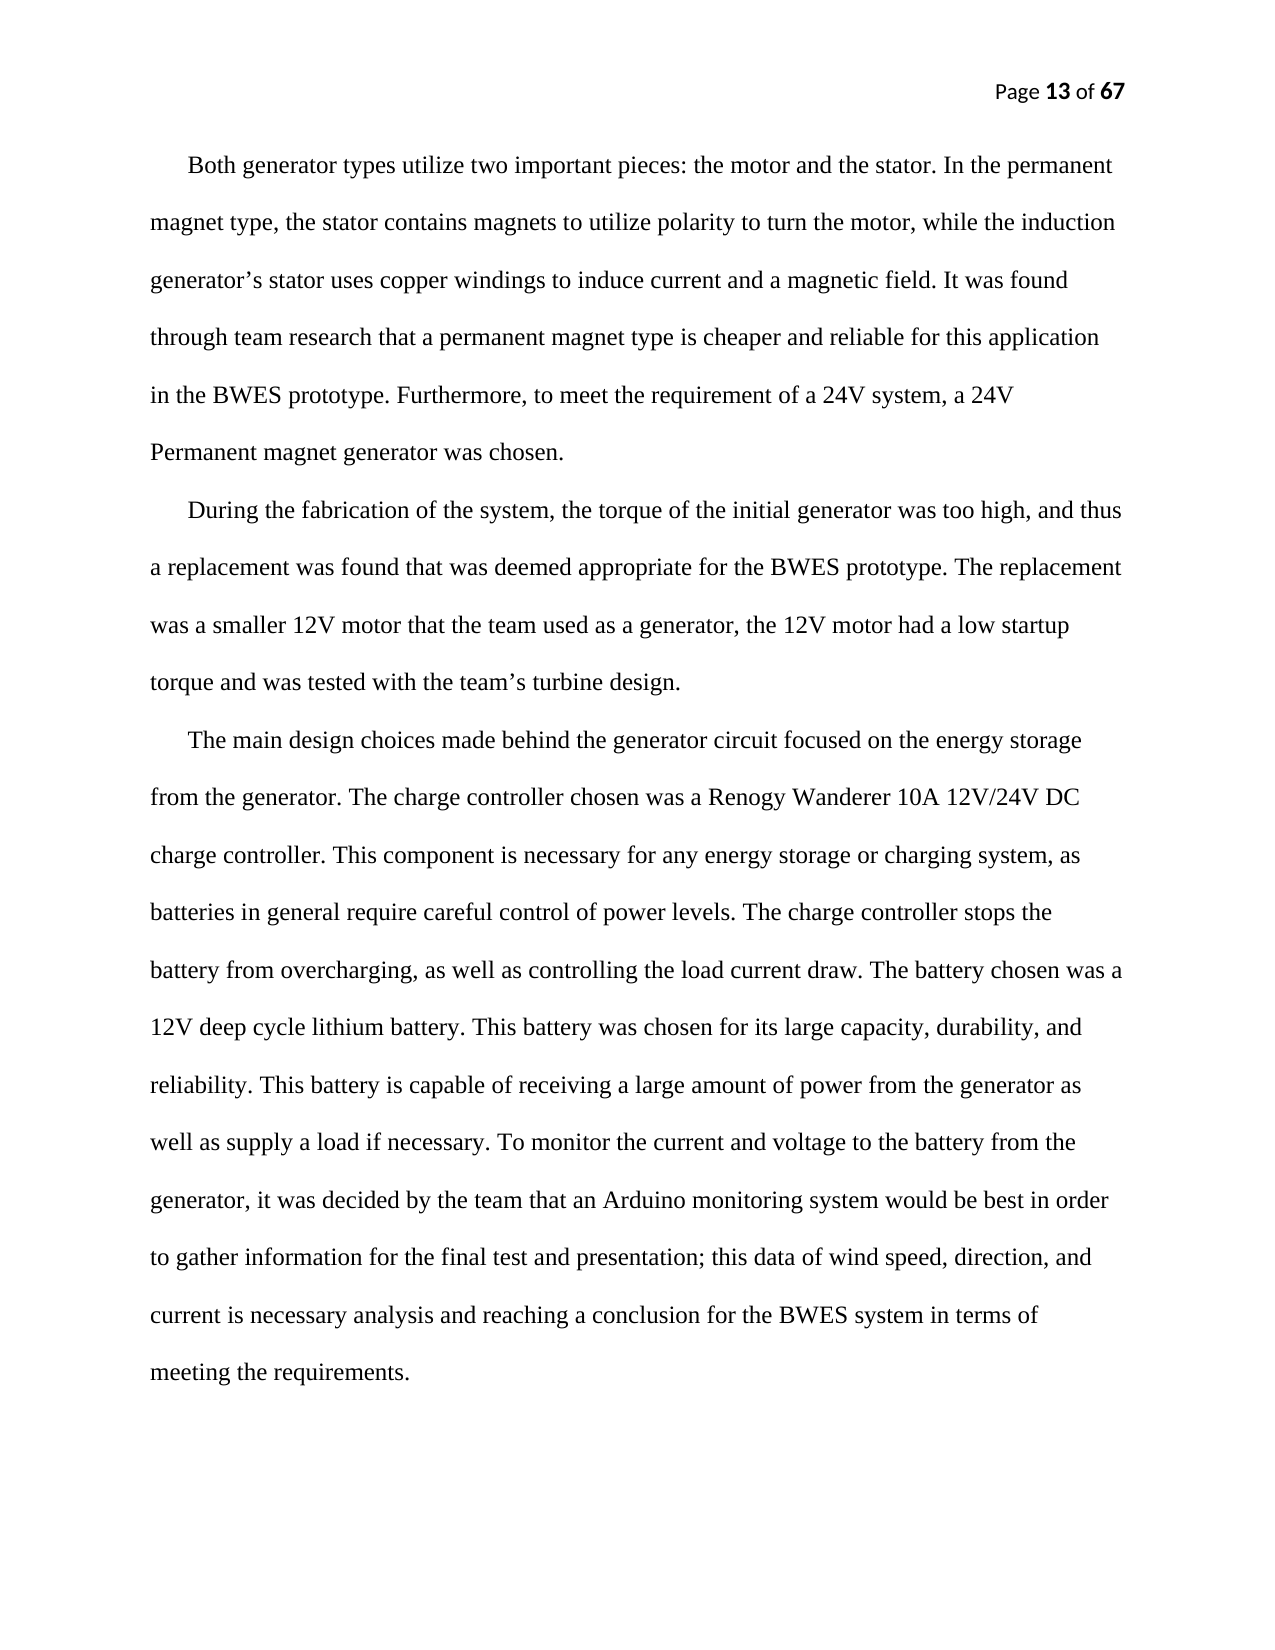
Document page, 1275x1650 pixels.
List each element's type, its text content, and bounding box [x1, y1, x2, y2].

text The main design choices made behind the generator circuit focused on the energy storage from the generator. The charge controller chosen was a Renogy Wanderer 10A 12V/24V DC charge controller. This component is necessary for any energy storage or charging system, as batteries in general require careful control of power levels. The charge controller stops the battery from overcharging, as well as controlling the load current draw. The battery chosen was a 12V deep cycle lithium battery. This battery was chosen for its large capacity, durability, and reliability. This battery is capable of receiving a large amount of power from the generator as well as supply a load if necessary. To monitor the current and voltage to the battery from the generator, it was decided by the team that an Arduino monitoring system would be best in order to gather information for the final test and presentation; this data of wind speed, direction, and current is necessary analysis and reaching a conclusion for the BWES system in terms of meeting the requirements. [150, 725, 1125, 1386]
text Both generator types utilize two important pieces: the motor and the stator. In the permanent magnet type, the stator contains magnets to utilize polarity to turn the motor, while the induction generator’s stator uses copper windings to induce current and a magnetic field. It was found through team research that a permanent magnet type is cheaper and reliable for this application in the BWES prototype. Furthermore, to meet the requirement of a 24V system, a 24V Permanent magnet generator was chosen. [150, 150, 1125, 466]
text During the fabrication of the system, the torque of the initial generator was too high, and thus a replacement was found that was deemed appropriate for the BWES prototype. The replacement was a smaller 12V motor that the team used as a generator, the 12V motor had a low startup torque and was tested with the team’s turbine design. [150, 495, 1125, 696]
